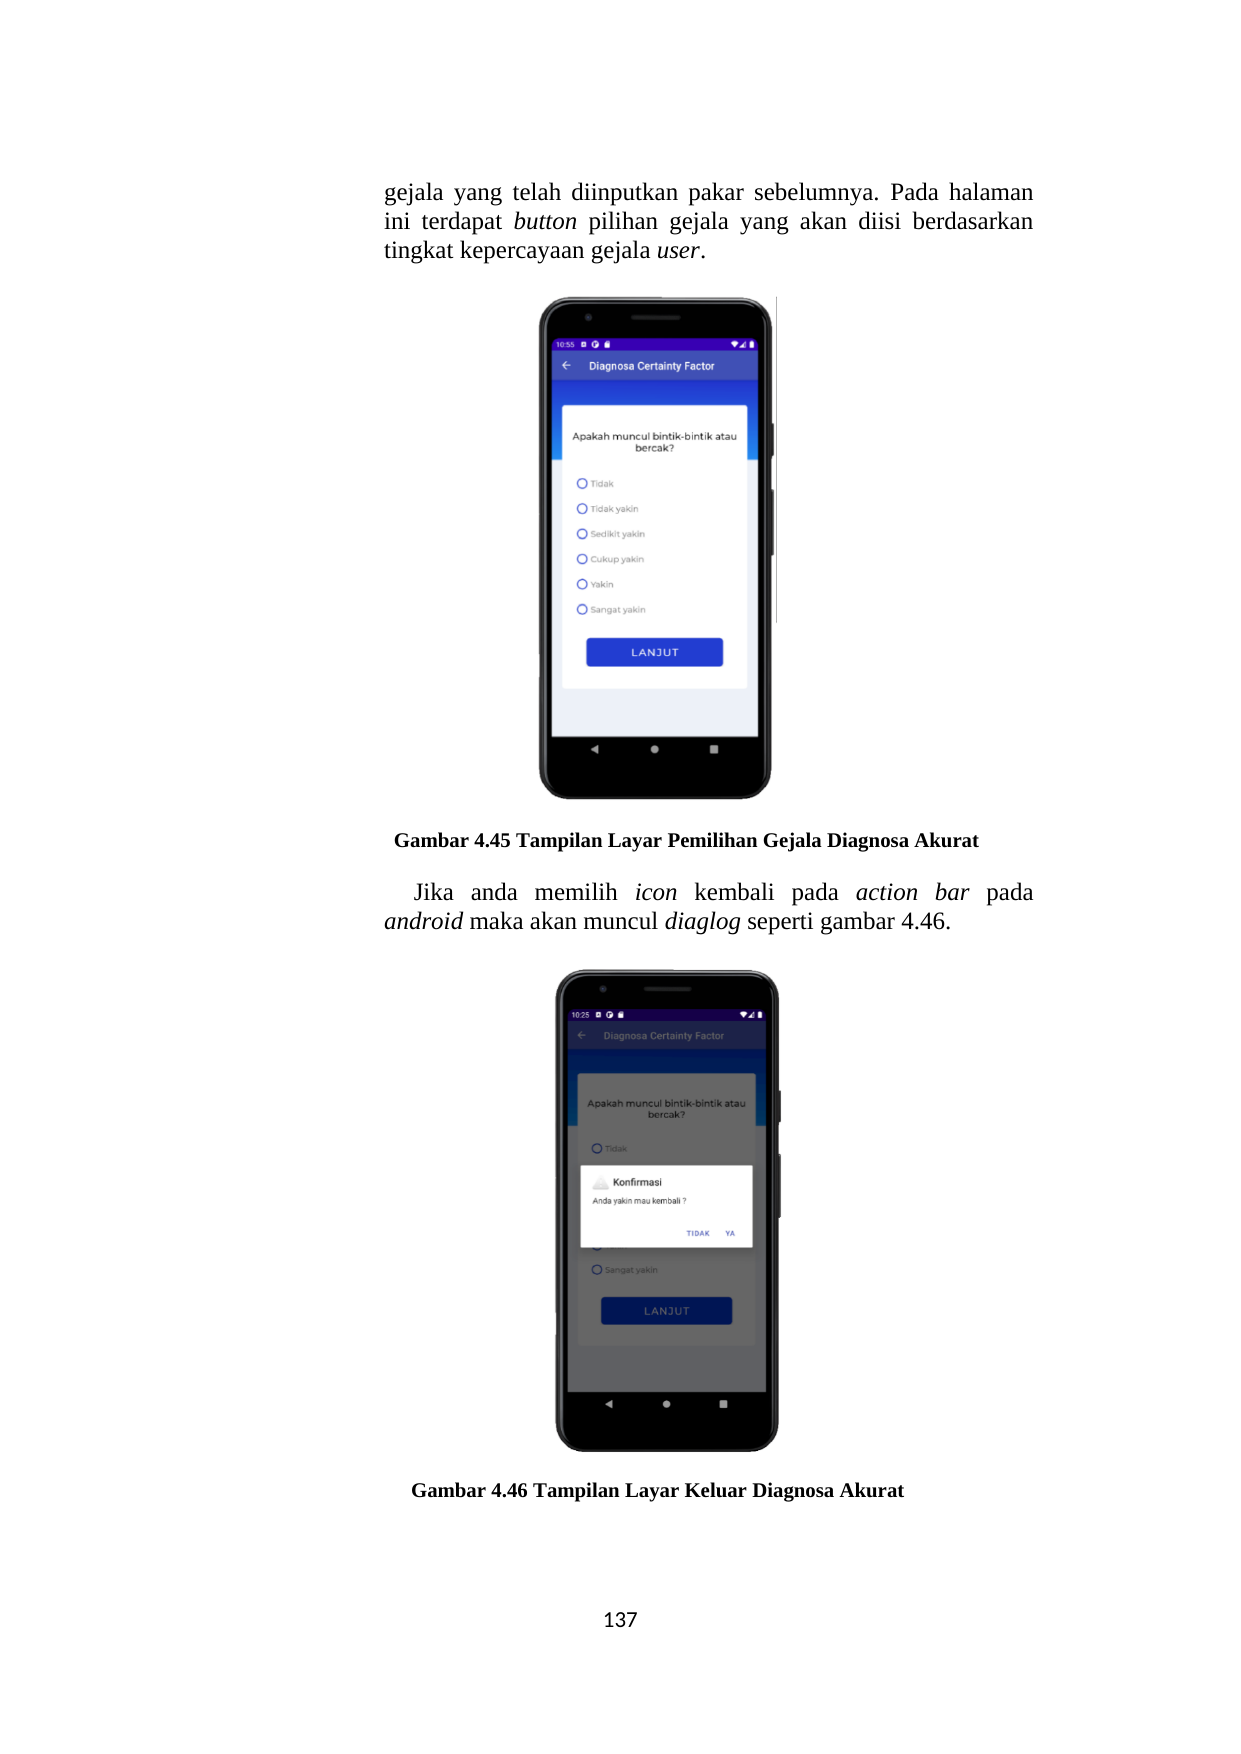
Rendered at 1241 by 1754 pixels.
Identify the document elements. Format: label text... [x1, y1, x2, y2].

picture [546, 959, 783, 1454]
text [384, 177, 1033, 263]
text Gambar 4.46 Tampilan Layar Keluar Diagnosa Akurat [282, 1478, 1033, 1502]
picture [531, 288, 777, 803]
text Jika anda memilih icon kembali pada action bar pada android maka akan muncul diaglog seperti gambar 4.46. [384, 877, 1033, 934]
text Gambar 4.45 Tampilan Layar Pemilihan Gejala Diagnosa Akurat [282, 828, 1033, 852]
